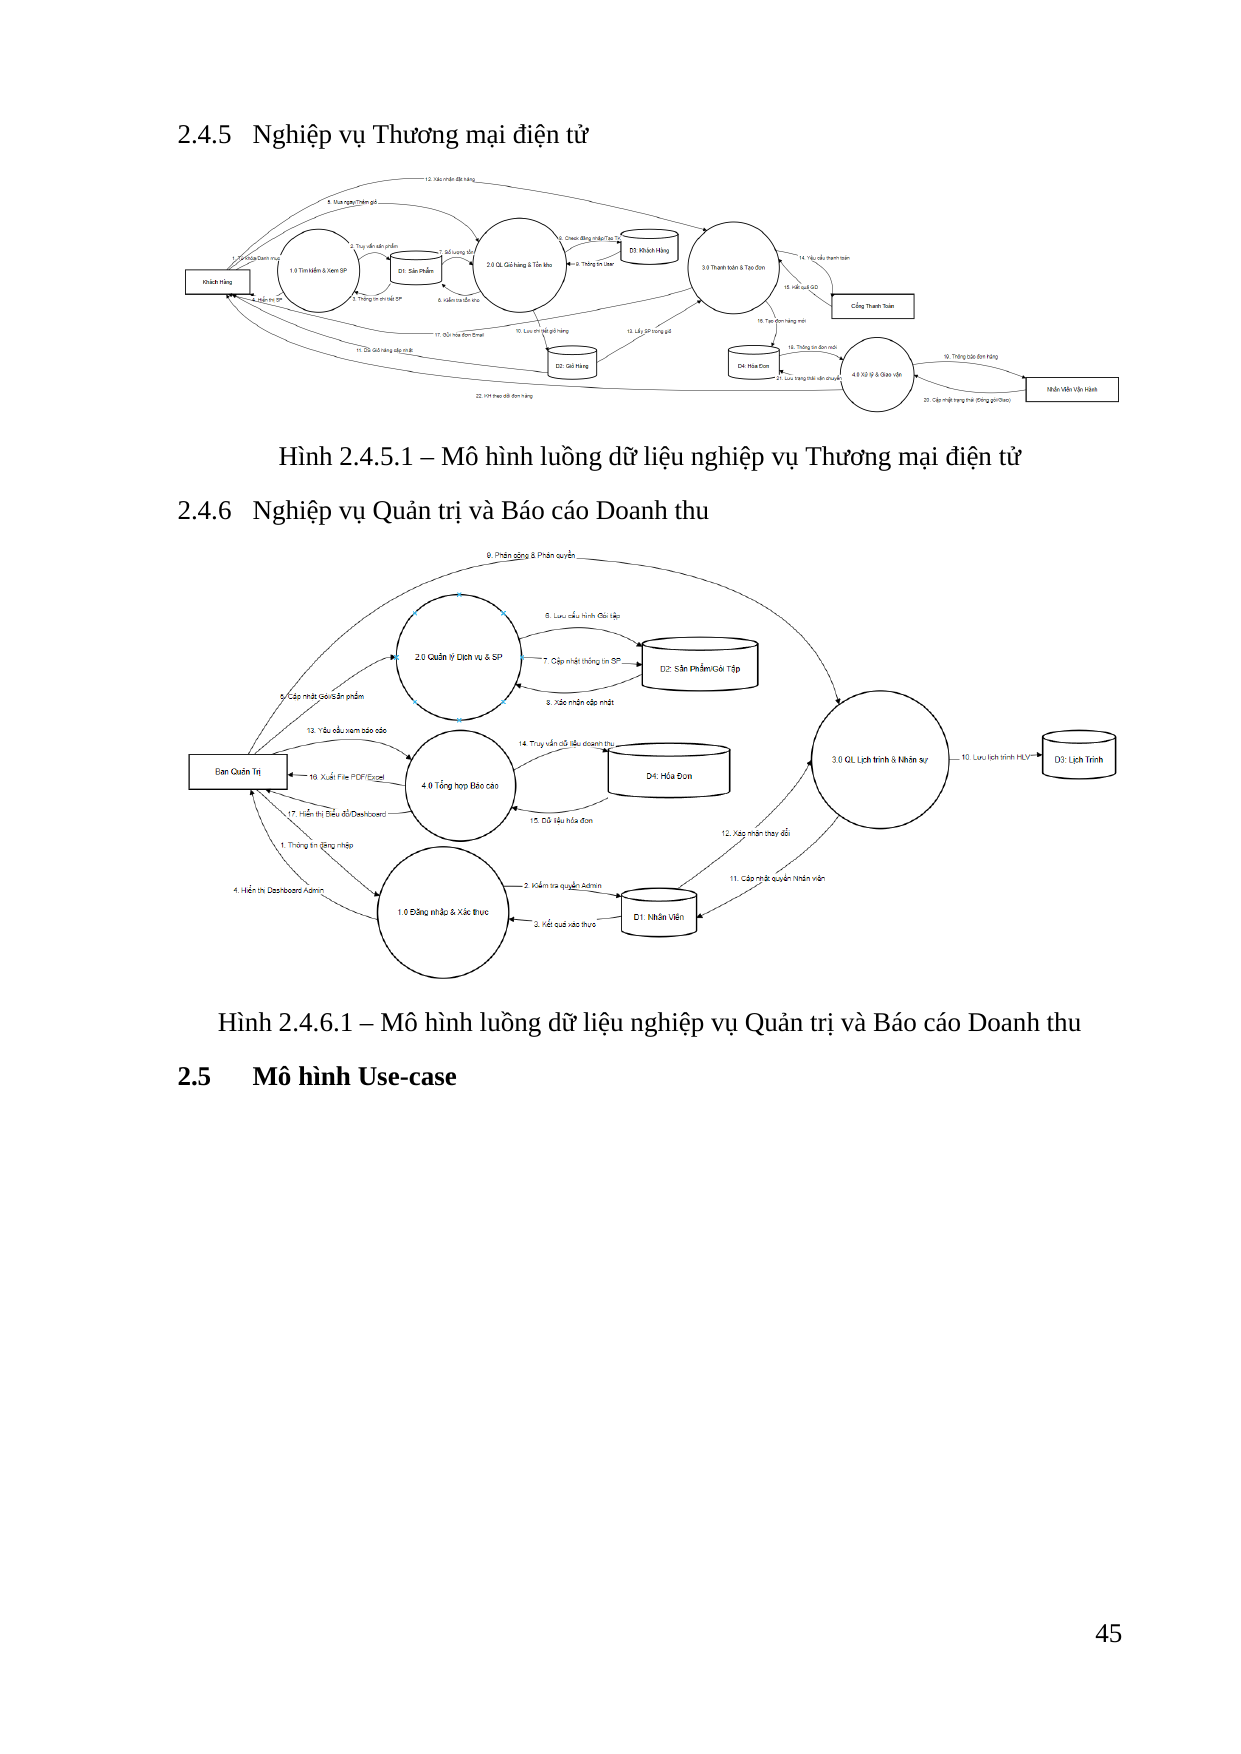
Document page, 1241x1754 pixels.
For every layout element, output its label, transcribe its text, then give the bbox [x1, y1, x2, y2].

subtitle Mô hình Use-case [177, 1060, 1122, 1091]
subtitle Nghiệp vụ Quản trị và Báo cáo Doanh thu [177, 494, 1122, 525]
text Hình 2.4.5.1 – Mô hình luồng dữ liệu nghiệp vụ Thương mại điện tử [177, 440, 1122, 471]
picture [177, 172, 1123, 418]
text Hình 2.4.6.1 – Mô hình luồng dữ liệu nghiệp vụ Quản trị và Báo cáo Doanh thu [177, 1006, 1122, 1037]
subtitle Nghiệp vụ Thương mại điện tử [177, 118, 1122, 149]
picture [177, 547, 1123, 984]
